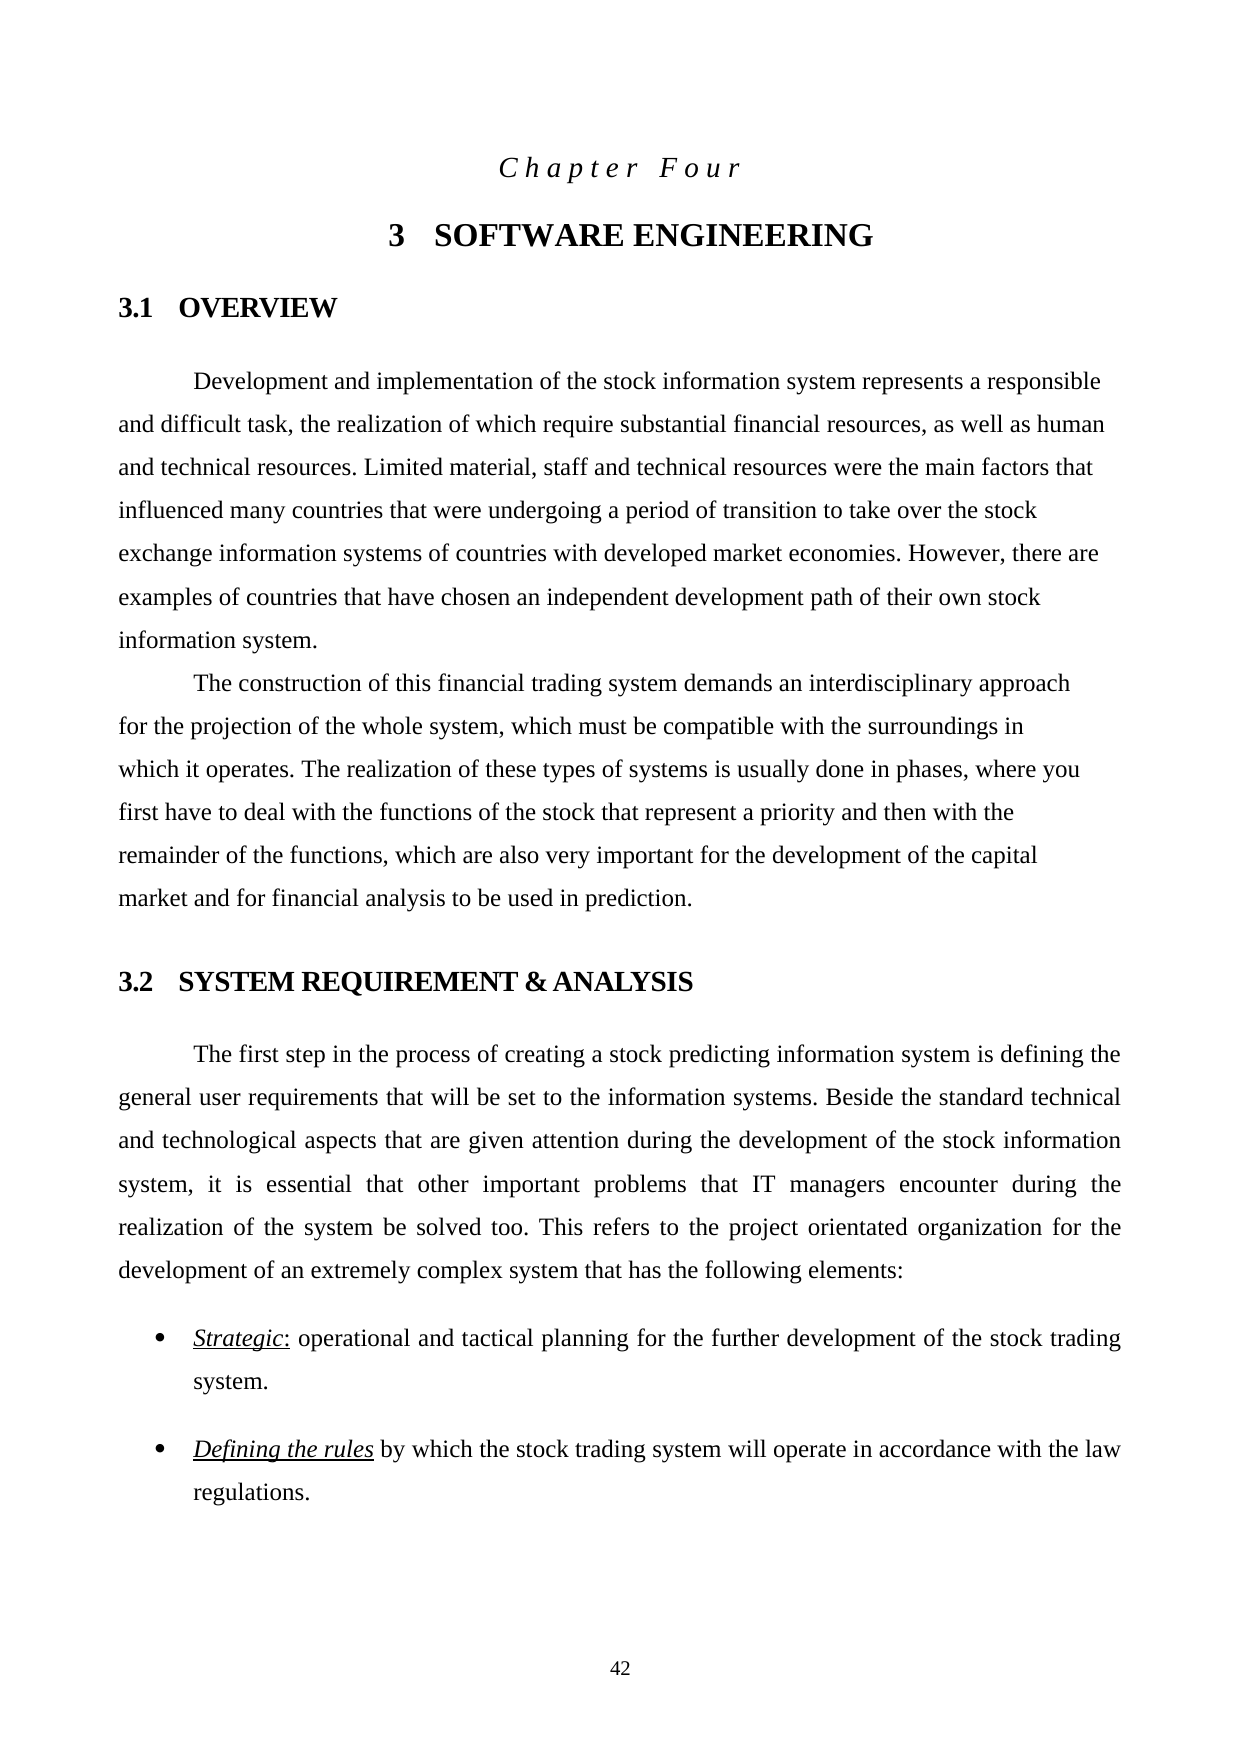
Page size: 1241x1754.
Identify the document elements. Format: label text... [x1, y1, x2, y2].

list Strategic: operational and tactical planning for the further development of the stock trading system. [156, 1323, 1122, 1395]
subtitle SYSTEM REQUIREMENT & ANALYSIS [118, 964, 1122, 998]
text Chapter Four [118, 150, 1122, 183]
subtitle Software engineering [148, 215, 1122, 253]
text Development and implementation of the stock information system represents a responsible and difficult task, the realization of which require substantial financial resources, as well as human and technical resources. Limited material, staff and technical resources were the main factors that influenced many countries that were undergoing a period of transition to take over the stock exchange information systems of countries with developed market economies. However, there are examples of countries that have chosen an independent development path of their own stock information system. [118, 366, 1122, 653]
text The first step in the process of creating a stock predicting information system is defining the general user requirements that will be set to the information systems. Beside the standard technical and technological aspects that are given attention during the development of the stock information system, it is essential that other important problems that IT managers encounter during the realization of the system be solved too. This refers to the project orientated organization for the development of an extremely complex system that has the following elements: [118, 1039, 1122, 1284]
text The construction of this financial trading system demands an interdisciplinary approach for the projection of the whole system, which must be compatible with the surroundings in which it operates. The realization of these types of systems is usually done in phases, where you first have to deal with the functions of the stock that represent a priority and then with the remainder of the functions, which are also very important for the development of the capital market and for financial analysis to be used in prediction. [118, 668, 1087, 912]
subtitle OVERVIEW [118, 291, 1122, 324]
list Defining the rules by which the stock trading system will operate in accordance with the law regulations. [156, 1434, 1122, 1506]
